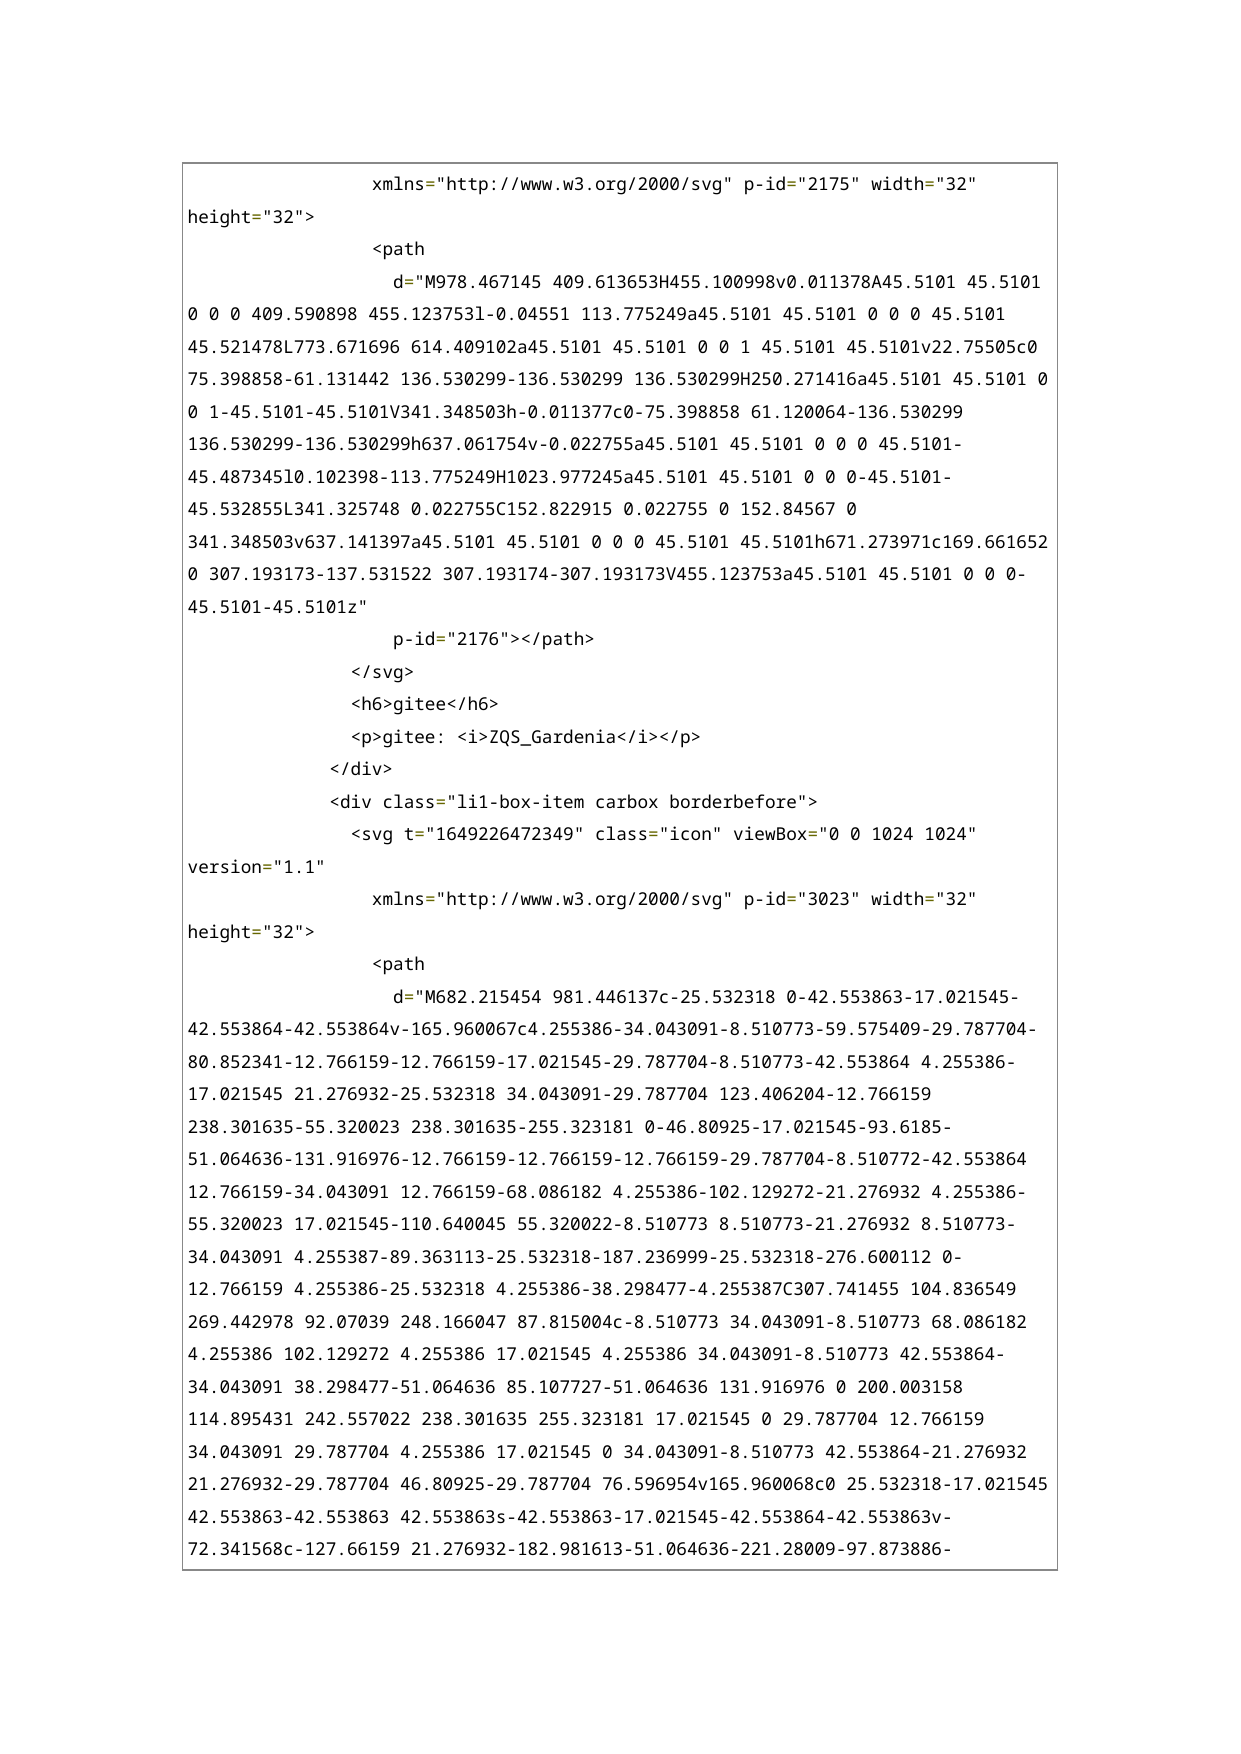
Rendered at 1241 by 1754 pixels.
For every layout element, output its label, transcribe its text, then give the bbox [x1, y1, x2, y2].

text <h6>gitee</h6> [187, 688, 1053, 720]
text </div> [187, 753, 1053, 785]
text </svg> [187, 655, 1053, 688]
text p-id="2176"></path> [187, 623, 1053, 655]
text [183, 974, 1057, 1569]
text <svg t="1649226472349" class="icon" viewBox="0 0 1024 1024" version="1.1" [187, 818, 1053, 883]
text <path [187, 948, 1053, 974]
text <path [187, 233, 1053, 265]
text xmlns="http://www.w3.org/2000/svg" p-id="2175" width="32" height="32"> [183, 164, 1057, 233]
text <p>gitee: <i>ZQS_Gardenia</i></p> [187, 720, 1053, 753]
text d="M978.467145 409.613653H455.100998v0.011378A45.5101 45.5101 0 0 0 409.590898 455.123753l-0.04551 113.775249a45.5101 45.5101 0 0 0 45.5101 45.521478L773.671696 614.409102a45.5101 45.5101 0 0 1 45.5101 45.5101v22.75505c0 75.398858-61.131442 136.530299-136.530299 136.530299H250.271416a45.5101 45.5101 0 0 1-45.5101-45.5101V341.348503h-0.011377c0-75.398858 61.120064-136.530299 136.530299-136.530299h637.061754v-0.022755a45.5101 45.5101 0 0 0 45.5101-45.487345l0.102398-113.775249H1023.977245a45.5101 45.5101 0 0 0-45.5101-45.532855L341.325748 0.022755C152.822915 0.022755 0 152.84567 0 341.348503v637.141397a45.5101 45.5101 0 0 0 45.5101 45.5101h671.273971c169.661652 0 307.193173-137.531522 307.193174-307.193173V455.123753a45.5101 45.5101 0 0 0-45.5101-45.5101z" [187, 265, 1053, 623]
text <div class="li1-box-item carbox borderbefore"> [187, 785, 1053, 818]
text xmlns="http://www.w3.org/2000/svg" p-id="3023" width="32" height="32"> [187, 883, 1053, 948]
